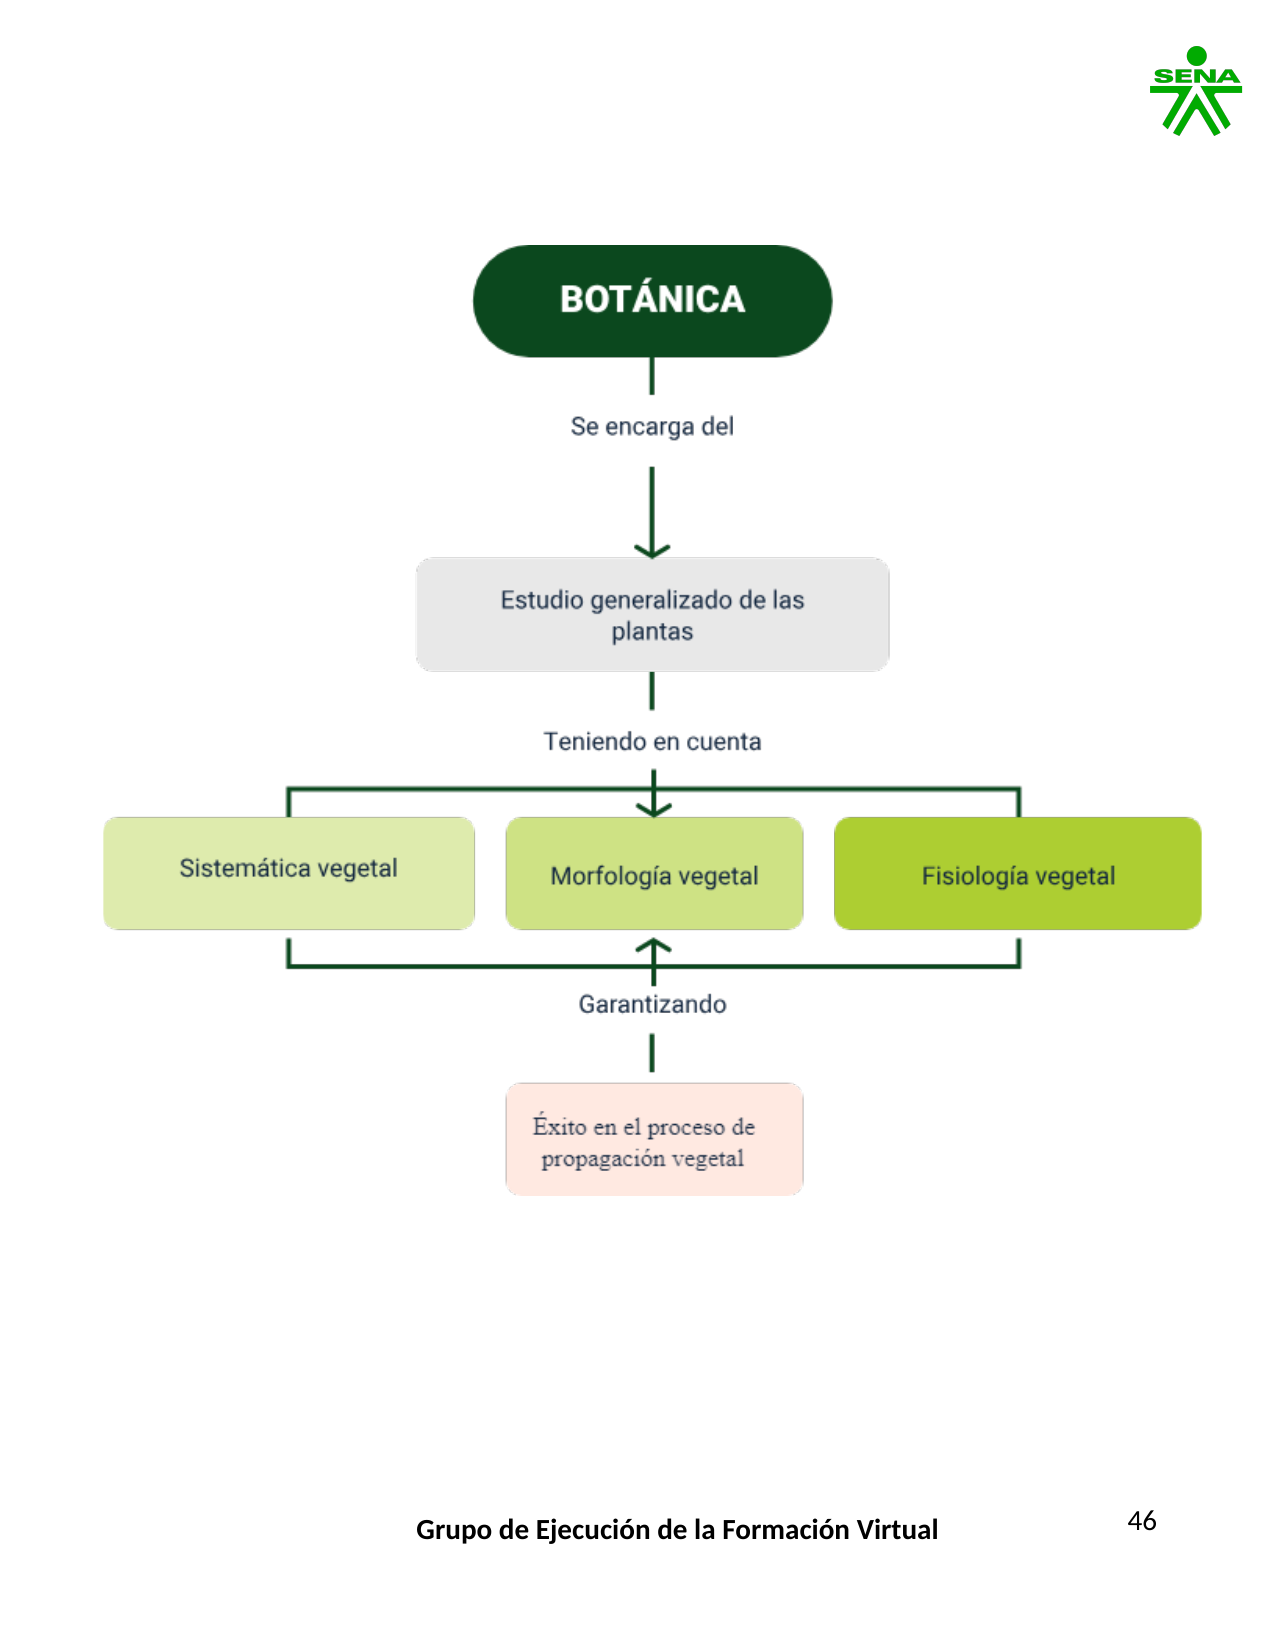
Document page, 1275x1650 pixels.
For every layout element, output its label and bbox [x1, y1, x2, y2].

picture [103, 245, 1202, 1196]
picture [1150, 46, 1243, 136]
